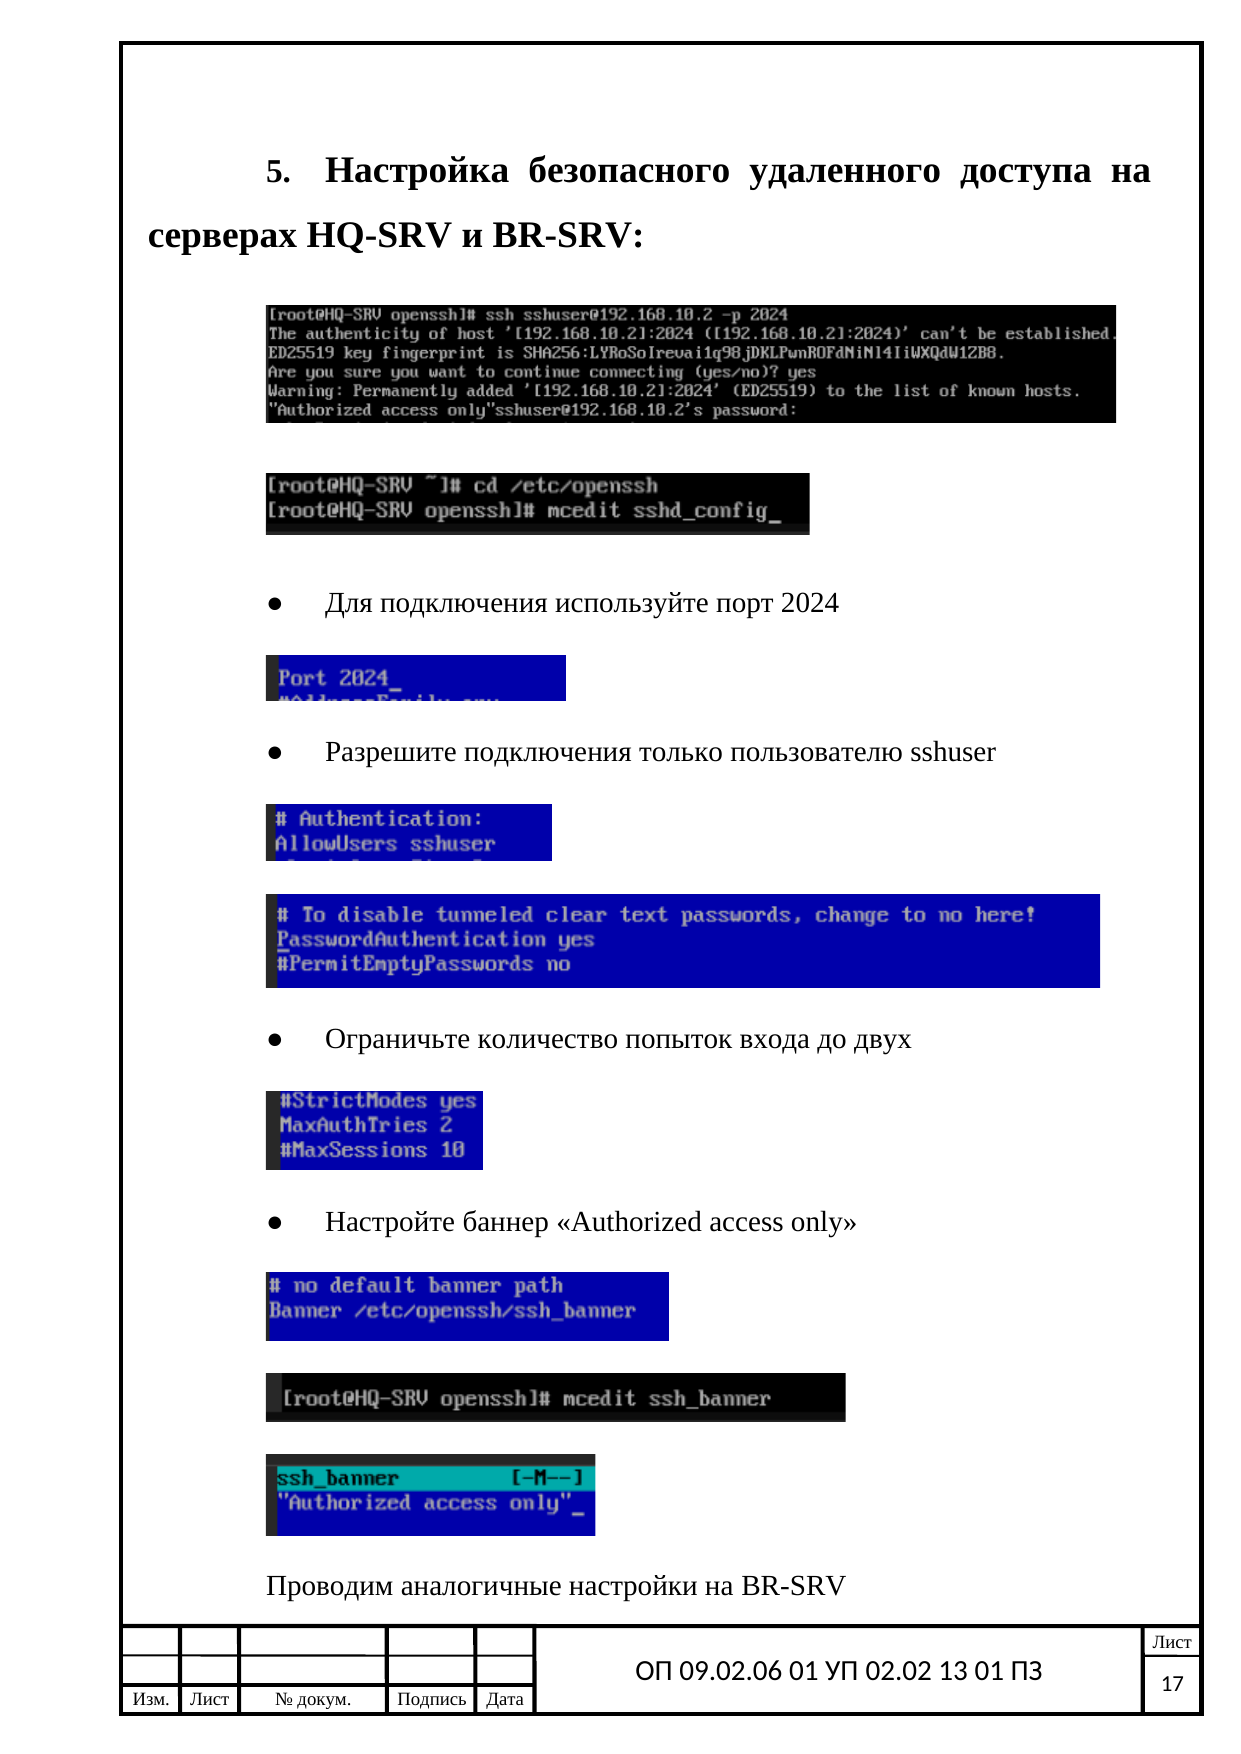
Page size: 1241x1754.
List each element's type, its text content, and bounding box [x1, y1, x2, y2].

picture [265, 1091, 483, 1170]
picture [265, 1373, 846, 1422]
list Настройте баннер «Authorized access only» [148, 1204, 1145, 1237]
list Ограничьте количество попыток входа до двух [148, 1022, 1145, 1055]
list Для подключения используйте порт 2024 [148, 585, 1145, 619]
subtitle Настройка безопасного удаленного доступа на серверах HQ-SRV и BR-SRV: [148, 147, 1152, 255]
picture [265, 804, 552, 861]
picture [265, 1454, 596, 1536]
picture [265, 894, 1101, 988]
picture [265, 1272, 669, 1341]
picture [265, 473, 810, 535]
picture [265, 305, 1117, 423]
list Разрешите подключения только пользователю sshuser [148, 734, 1145, 768]
picture [265, 655, 566, 701]
text Проводим аналогичные настройки на BR-SRV [266, 1568, 1145, 1602]
